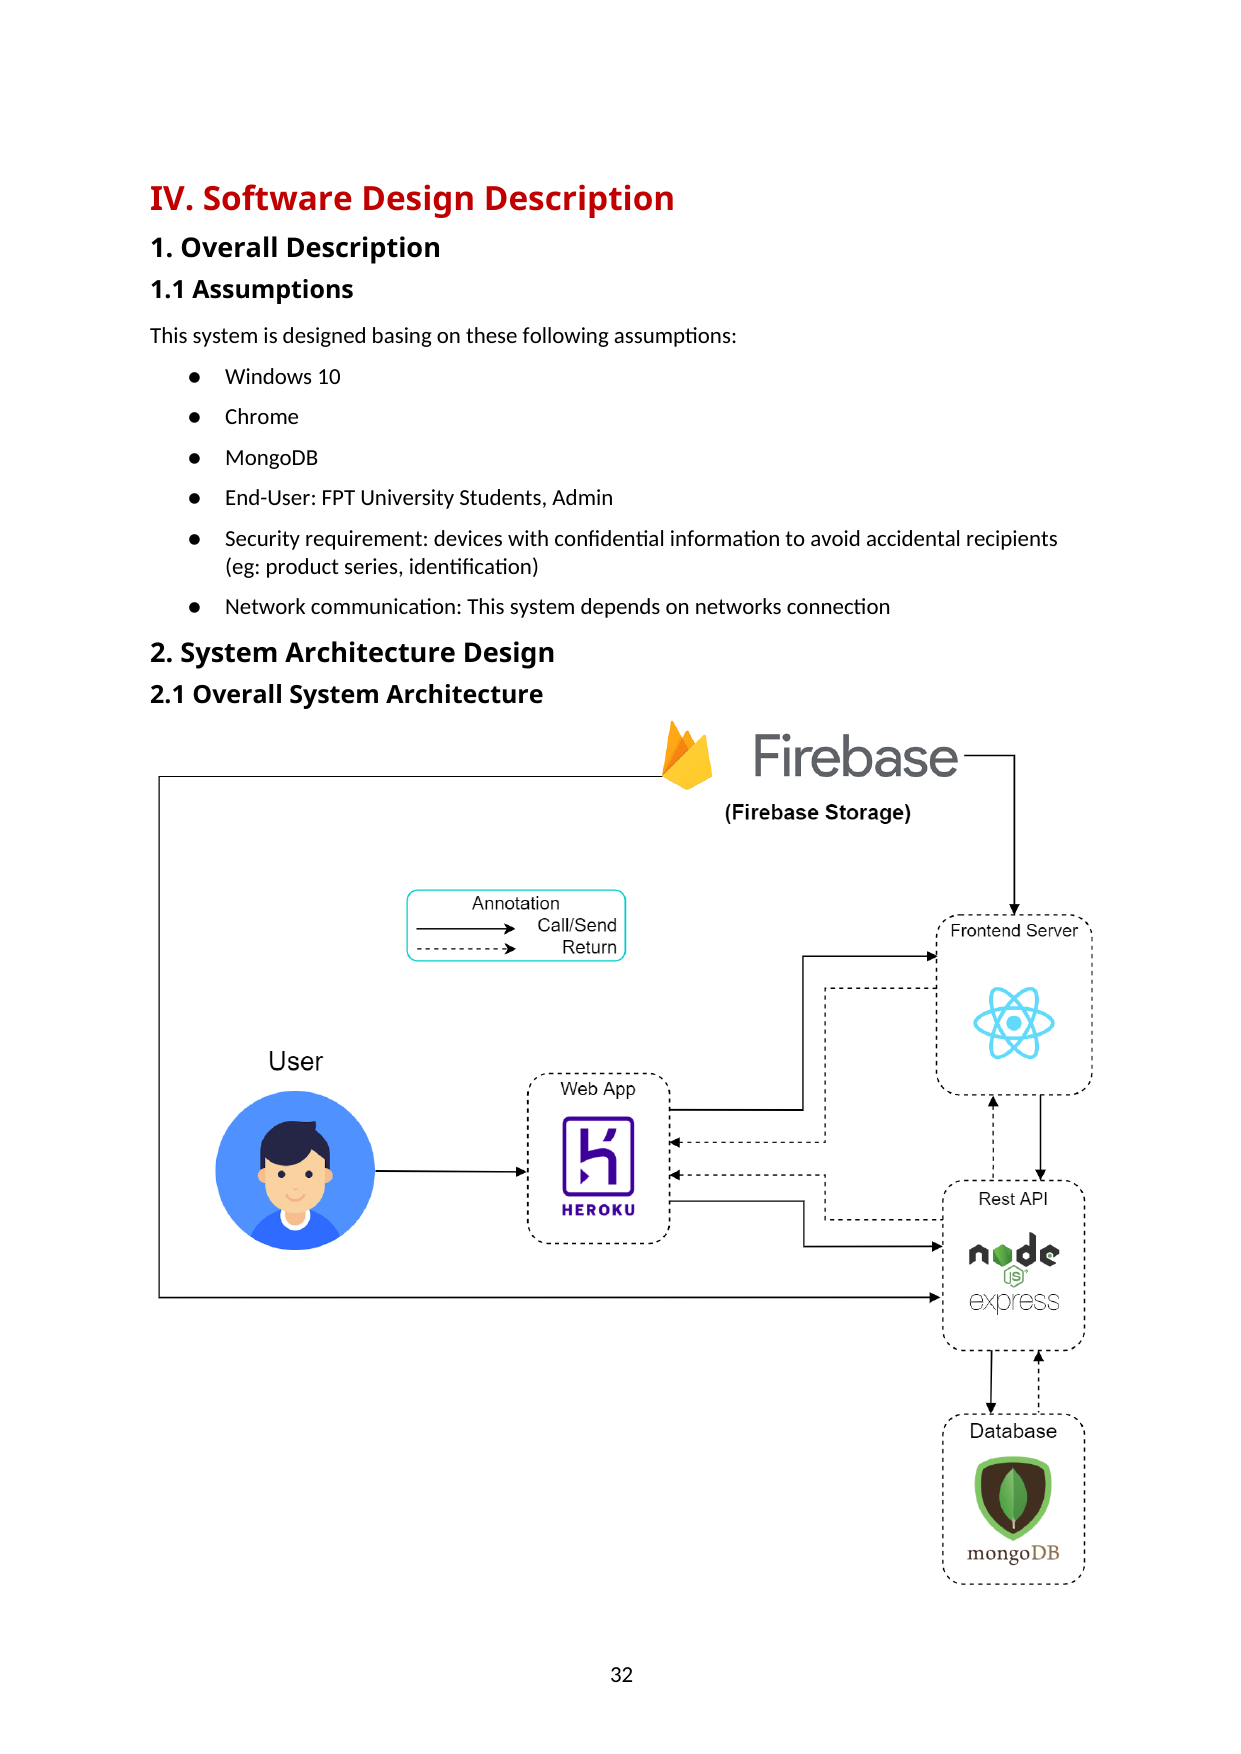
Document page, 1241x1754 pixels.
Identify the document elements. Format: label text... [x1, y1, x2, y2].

subtitle 1. Overall Description [150, 228, 1093, 265]
subtitle 1.1 Assumptions [150, 272, 1093, 306]
list MongoDB [187, 443, 1093, 471]
picture [150, 713, 1093, 1585]
text This system is designed basing on these following assumptions: [150, 321, 1093, 349]
subtitle IV. Software Design Description [150, 175, 1093, 220]
list Chrome [187, 402, 1093, 430]
list End-User: FPT University Students, Admin [187, 483, 1093, 511]
subtitle 2. System Architecture Design [150, 633, 1093, 670]
list Windows 10 [187, 362, 1093, 390]
list Security requirement: devices with confidential information to avoid accidental recipients (eg: product series, identification) [187, 524, 1093, 580]
subtitle 2.1 Overall System Architecture [150, 677, 1093, 711]
list Network communication: This system depends on networks connection [187, 592, 1093, 621]
